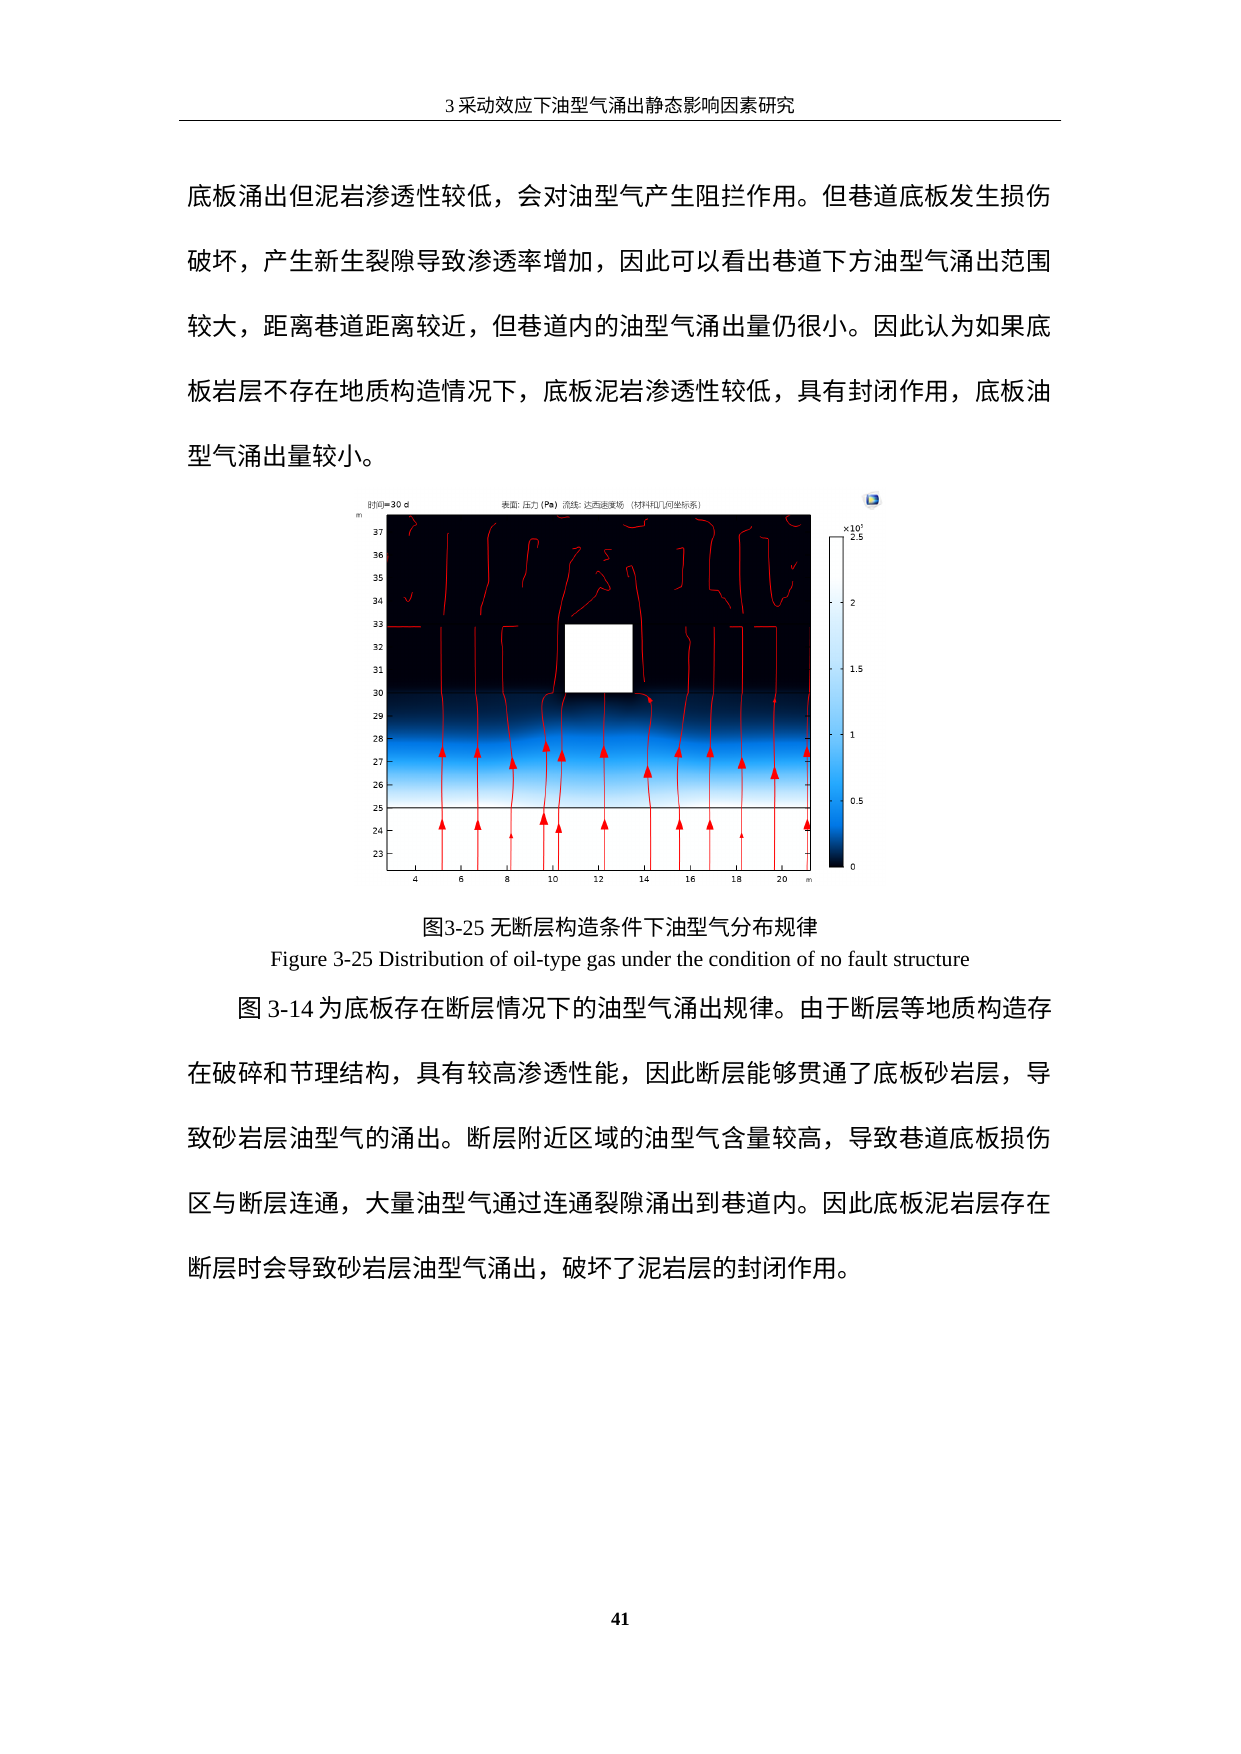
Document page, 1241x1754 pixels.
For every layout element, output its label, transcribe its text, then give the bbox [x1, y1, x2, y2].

text 图3-14为底板存在断层情况下的油型气涌出规律。由于断层等地质构造存在破碎和节理结构，具有较高渗透性能，因此断层能够贯通了底板砂岩层，导致砂岩层油型气的涌出。断层附近区域的油型气含量较高，导致巷道底板损伤区与断层连通，大量油型气通过连通裂隙涌出到巷道内。因此底板泥岩层存在断层时会导致砂岩层油型气涌出，破坏了泥岩层的封闭作用。 [187, 974, 1053, 1299]
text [187, 162, 1053, 487]
picture [354, 487, 886, 886]
